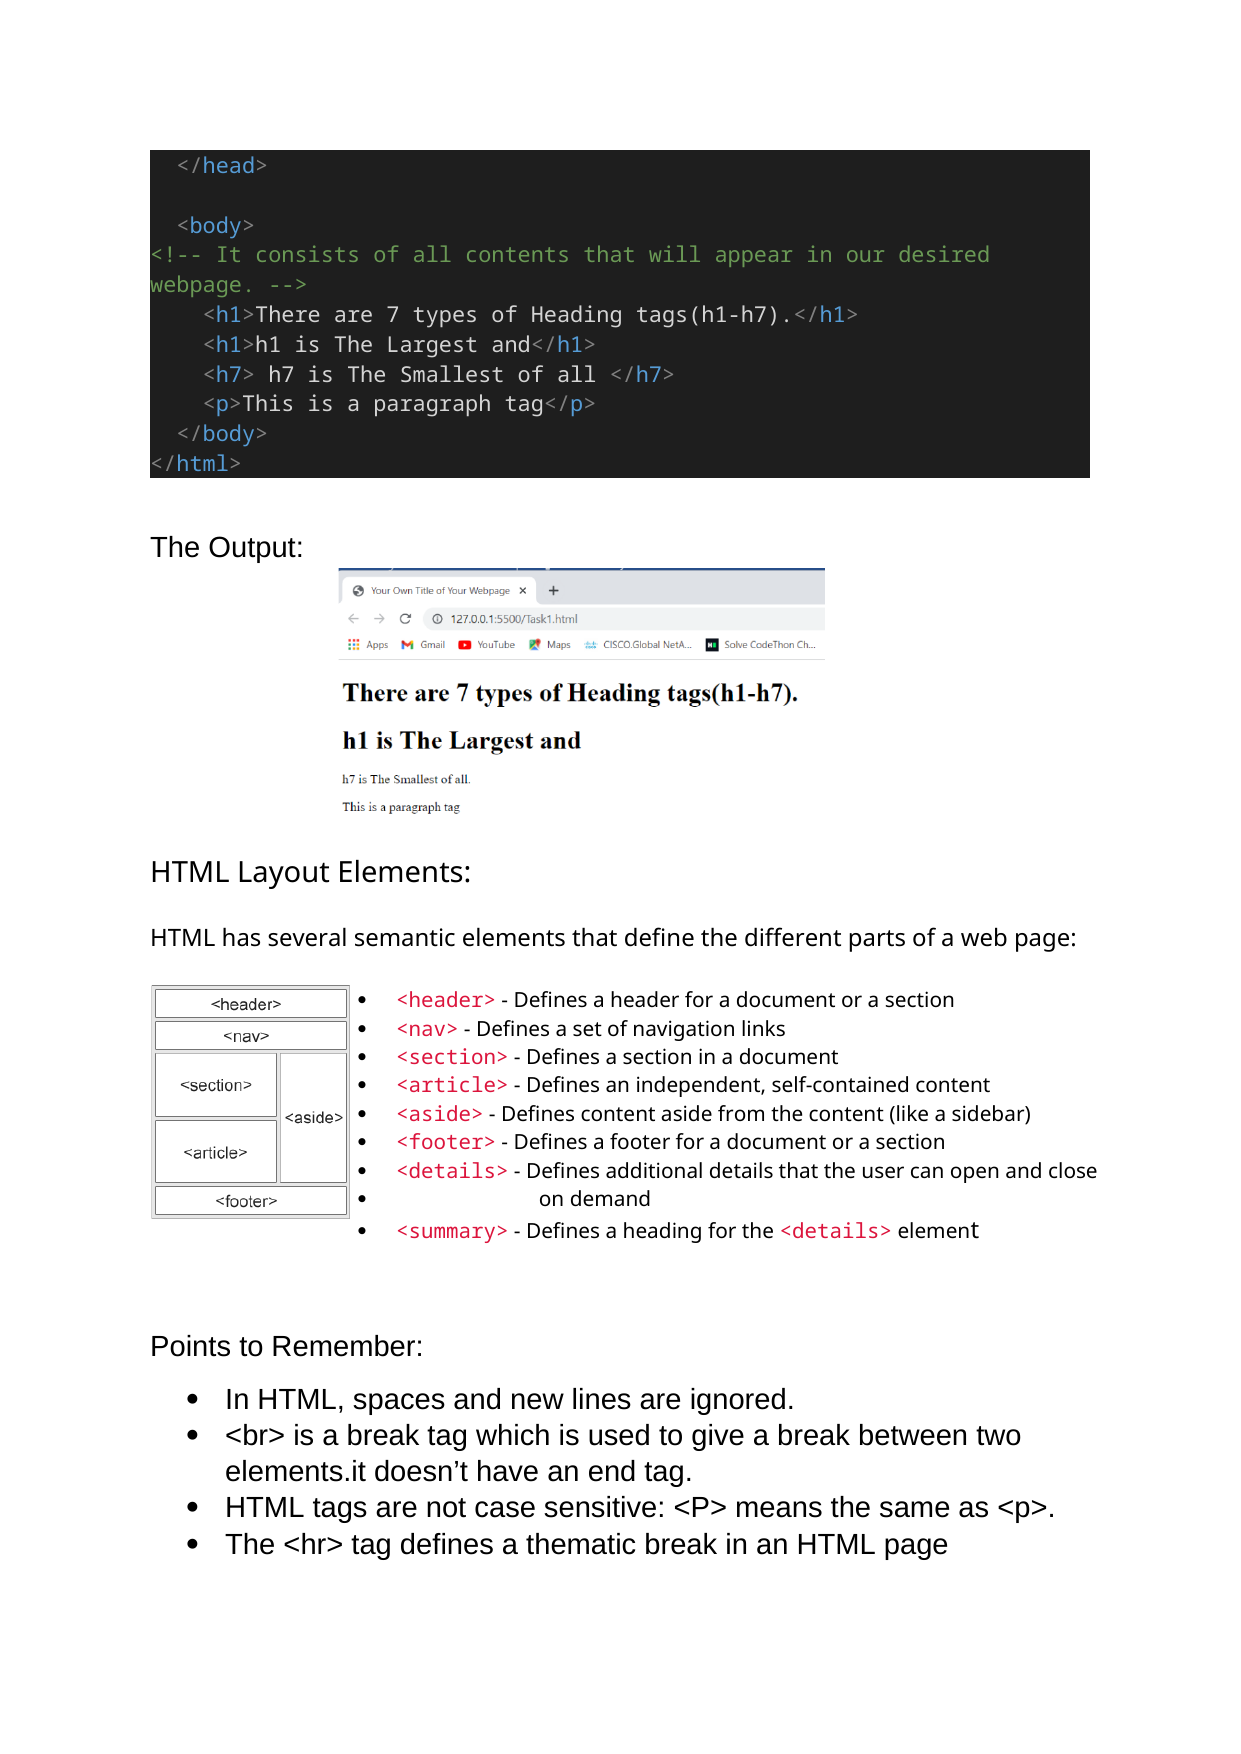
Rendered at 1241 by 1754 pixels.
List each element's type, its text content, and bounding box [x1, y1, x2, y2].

text <h1>There are 7 types of Heading tags(h1-h7).</h1> [150, 299, 1090, 329]
text <h7> h7 is The Smallest of all </h7> [150, 358, 1090, 388]
text The Output: [150, 531, 1090, 564]
picture [151, 985, 350, 1219]
text <!-- It consists of all contents that will appear in our desired webpage. --> [150, 239, 1090, 299]
list The <hr> tag defines a thematic break in an HTML page [187, 1527, 1090, 1561]
text HTML has several semantic elements that define the different parts of a web page: [150, 921, 1090, 954]
text </html> [150, 448, 1090, 478]
list HTML tags are not case sensitive: <P> means the same as <p>. [187, 1491, 1090, 1524]
table_header [150, 984, 357, 1276]
text <h1>h1 is The Largest and</h1> [150, 329, 1090, 358]
text </body> [150, 418, 1090, 448]
table_header <header> - Defines a header for a document or a section <nav> - Defines a set of navigation links <section> - Defines a section in a document <article> - Defines an independent, self-contained content <aside> - Defines content aside from the content (like a sidebar) <footer> - Defines a footer for a document or a section <details> - Defines additional details that the user can open and close on demand <summary> - Defines a heading for the <details> element [357, 984, 1240, 1276]
list In HTML, spaces and new lines are ignored. [187, 1382, 1090, 1415]
picture [338, 568, 825, 832]
text Points to Remember: [150, 1329, 1090, 1362]
list <br> is a break tag which is used to give a break between two elements.it doesn’t have an end tag. [187, 1418, 1090, 1488]
text <p>This is a paragraph tag</p> [150, 388, 1090, 418]
text </head> [150, 150, 1090, 180]
text <body> [150, 209, 1090, 239]
